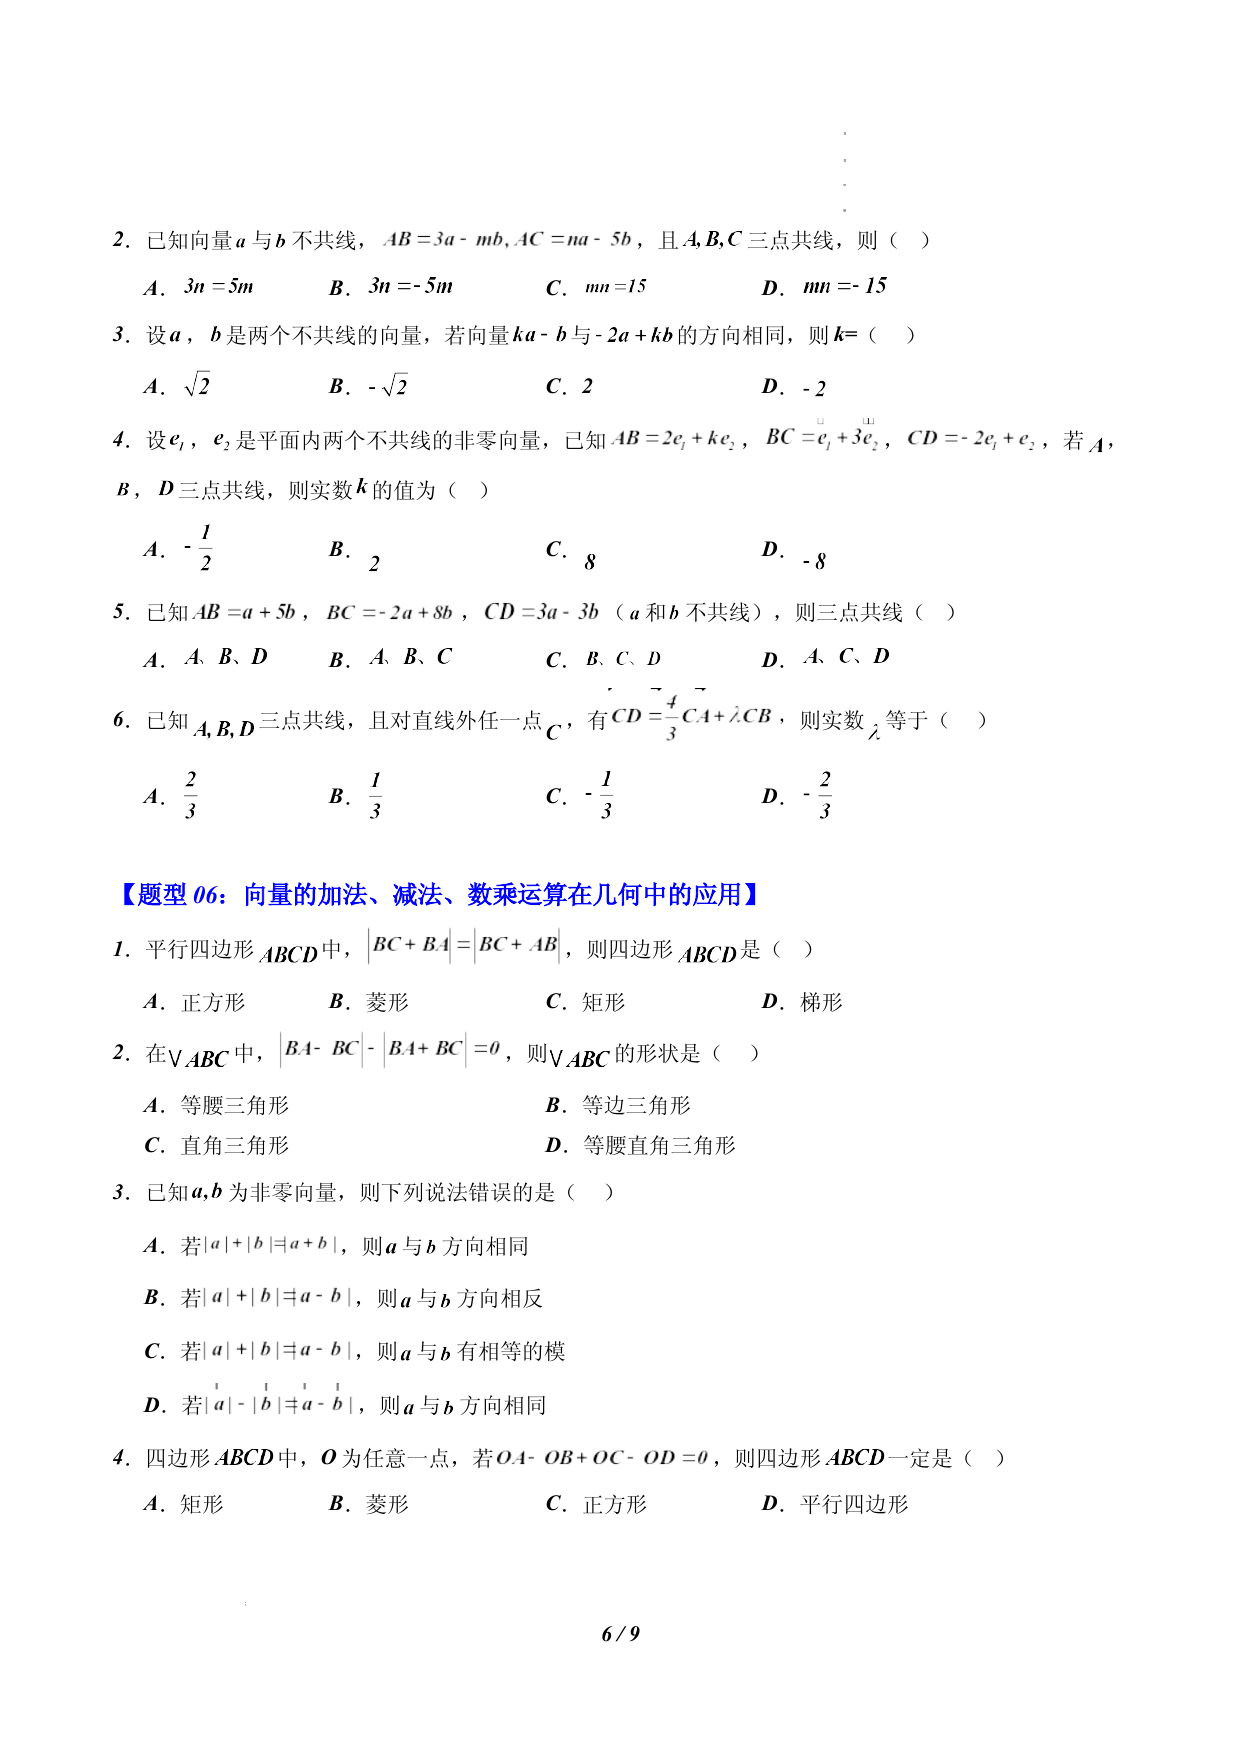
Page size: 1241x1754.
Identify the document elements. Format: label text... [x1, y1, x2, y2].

text 5．已知，，（和不共线），则三点共线（ ） [112, 592, 1128, 629]
text 6．已知三点共线，且对直线外任一点，有 则实数等于（ ） [112, 688, 1128, 750]
text A．正方形 B．菱形 C．矩形 D．梯形 [143, 987, 1128, 1014]
text A． B． C． D． [143, 519, 1128, 579]
text B．若，则与方向相反 [143, 1277, 1128, 1317]
text D．若，则与方向相同 [143, 1384, 1128, 1425]
text 4．设，是平面内两个不共线的非零向量，已知，，，若，，三点共线，则实数的值为（ ） [112, 418, 1128, 504]
text A． B． C． D． [143, 764, 1128, 827]
text C．直角三角形 D．等腰直角三角形 [143, 1131, 1128, 1158]
text A．等腰三角形 B．等边三角形 [143, 1091, 1128, 1118]
text 2．已知向量与不共线，，且三点共线，则（ ） [112, 219, 1128, 258]
text A． B． C．2 D． [143, 367, 1128, 404]
text 【题型06：向量的加法、减法、数乘运算在几何中的应用】 [112, 878, 1128, 908]
text A． B． C． D． [143, 272, 1128, 302]
text A．若，则与方向相同 [143, 1226, 1128, 1264]
text A． B． C． D． [143, 644, 1128, 675]
text 4．四边形中，O为任意一点，若，则四边形一定是（ ） [112, 1438, 1128, 1475]
text 3．设，是两个不共线的向量，若向量与的方向相同，则k=（ ） [112, 316, 1128, 352]
text A．矩形 B．菱形 C．正方形 D．平行四边形 [143, 1489, 1128, 1516]
text C．若，则与有相等的模 [143, 1330, 1128, 1370]
text 1．平行四边形中，，则四边形是（ ） [112, 924, 1128, 973]
text 3．已知为非零向量，则下列说法错误的是（ ） [112, 1171, 1128, 1212]
text 2．在中，，则的形状是（ ） [112, 1027, 1128, 1077]
